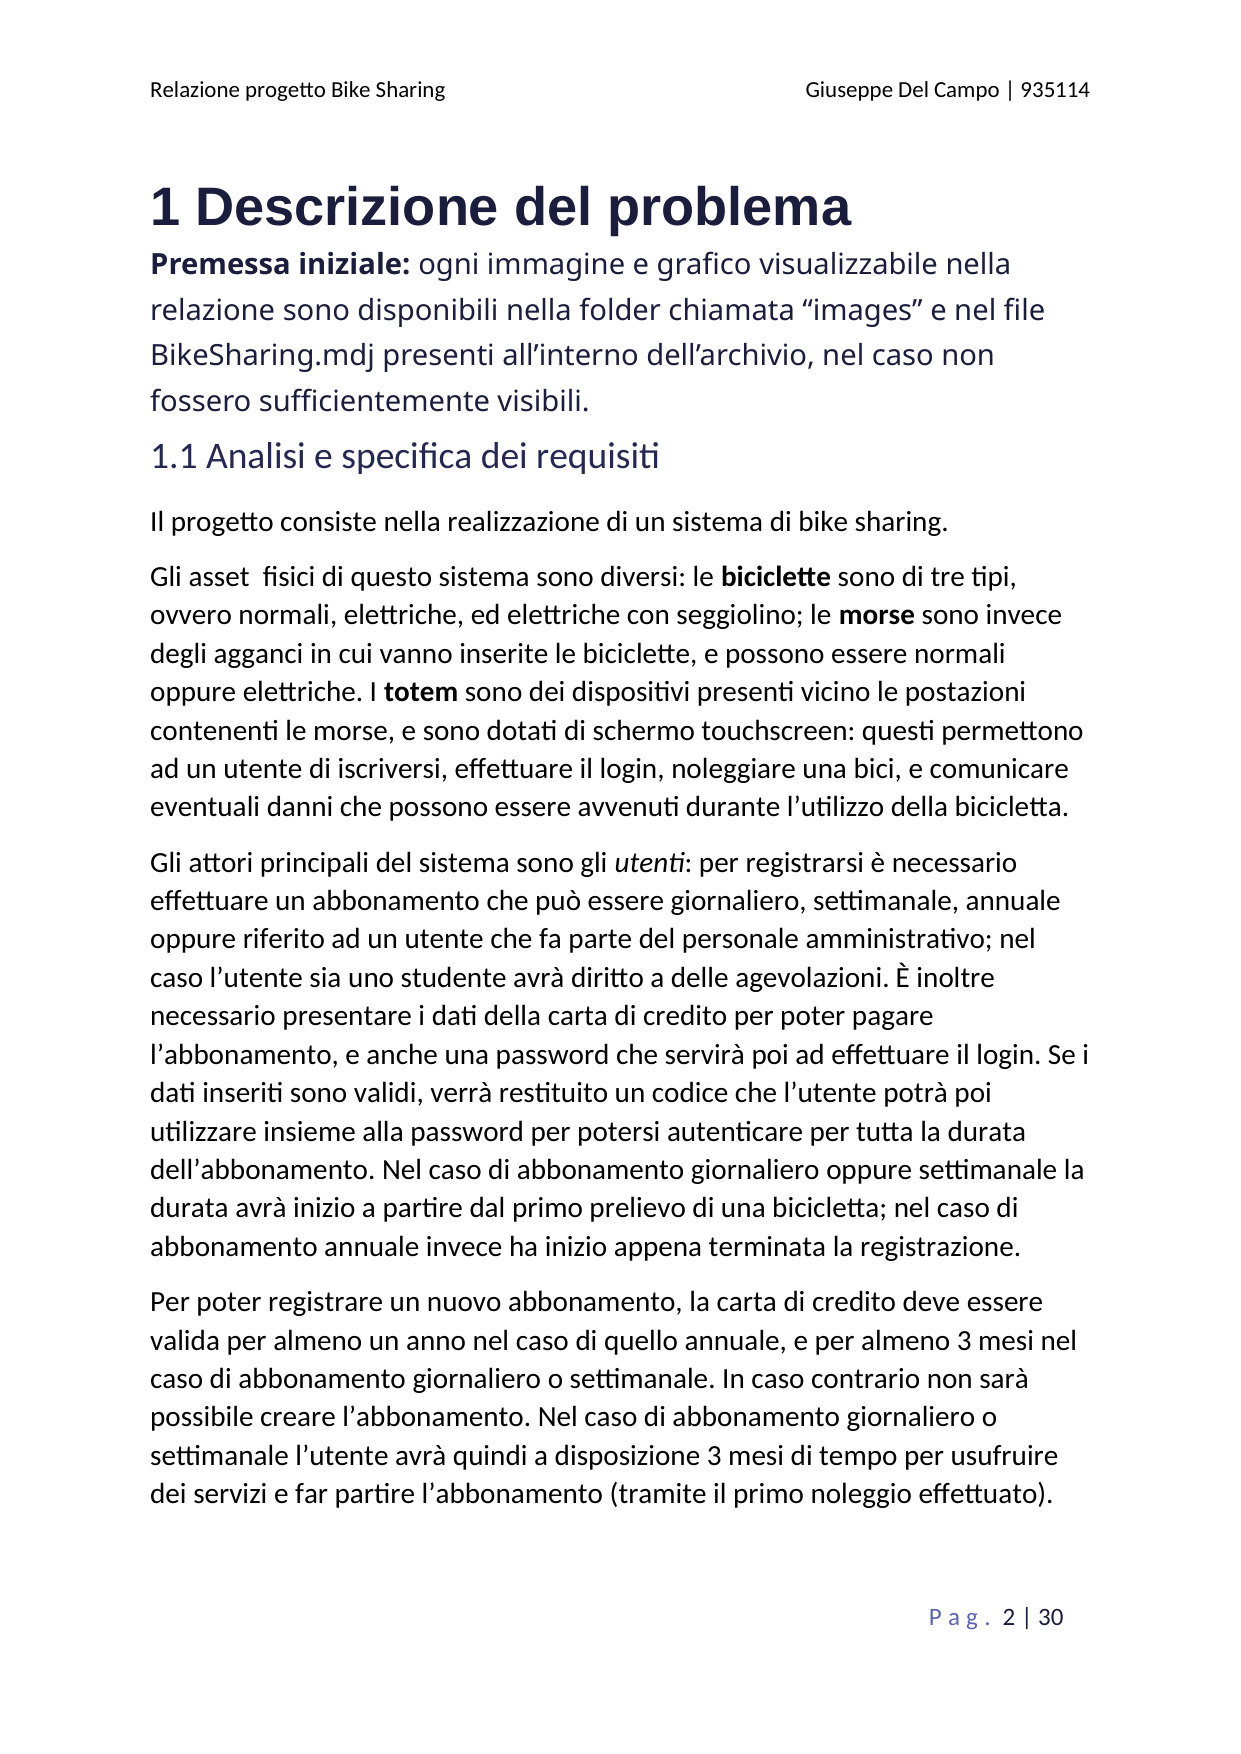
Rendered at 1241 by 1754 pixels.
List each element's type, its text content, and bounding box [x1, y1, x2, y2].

text Il progetto consiste nella realizzazione di un sistema di bike sharing. [150, 503, 1090, 538]
subtitle 1 Descrizione del problema Premessa iniziale: ogni immagine e grafico visualizzabile nella relazione sono disponibili nella folder chiamata “images” e nel file BikeSharing.mdj presenti all’interno dell’archivio, nel caso non fossero sufficientemente visibili. [150, 175, 1090, 420]
text Gli attori principali del sistema sono gli utenti: per registrarsi è necessario effettuare un abbonamento che può essere giornaliero, settimanale, annuale oppure riferito ad un utente che fa parte del personale amministrativo; nel caso l’utente sia uno studente avrà diritto a delle agevolazioni. È inoltre necessario presentare i dati della carta di credito per poter pagare l’abbonamento, e anche una password che servirà poi ad effettuare il login. Se i dati inseriti sono validi, verrà restituito un codice che l’utente potrà poi utilizzare insieme alla password per potersi autenticare per tutta la durata dell’abbonamento. Nel caso di abbonamento giornaliero oppure settimanale la durata avrà inizio a partire dal primo prelievo di una bicicletta; nel caso di abbonamento annuale invece ha inizio appena terminata la registrazione. [150, 844, 1090, 1264]
text Per poter registrare un nuovo abbonamento, la carta di credito deve essere valida per almeno un anno nel caso di quello annuale, e per almeno 3 mesi nel caso di abbonamento giornaliero o settimanale. In caso contrario non sarà possibile creare l’abbonamento. Nel caso di abbonamento giornaliero o settimanale l’utente avrà quindi a disposizione 3 mesi di tempo per usufruire dei servizi e far partire l’abbonamento (tramite il primo noleggio effettuato). [150, 1283, 1090, 1511]
text Gli asset fisici di questo sistema sono diversi: le biciclette sono di tre tipi, ovvero normali, elettriche, ed elettriche con seggiolino; le morse sono invece degli agganci in cui vanno inserite le biciclette, e possono essere normali oppure elettriche. I totem sono dei dispositivi presenti vicino le postazioni contenenti le morse, e sono dotati di schermo touchscreen: questi permettono ad un utente di iscriversi, effettuare il login, noleggiare una bici, e comunicare eventuali danni che possono essere avvenuti durante l’utilizzo della bicicletta. [150, 558, 1090, 824]
